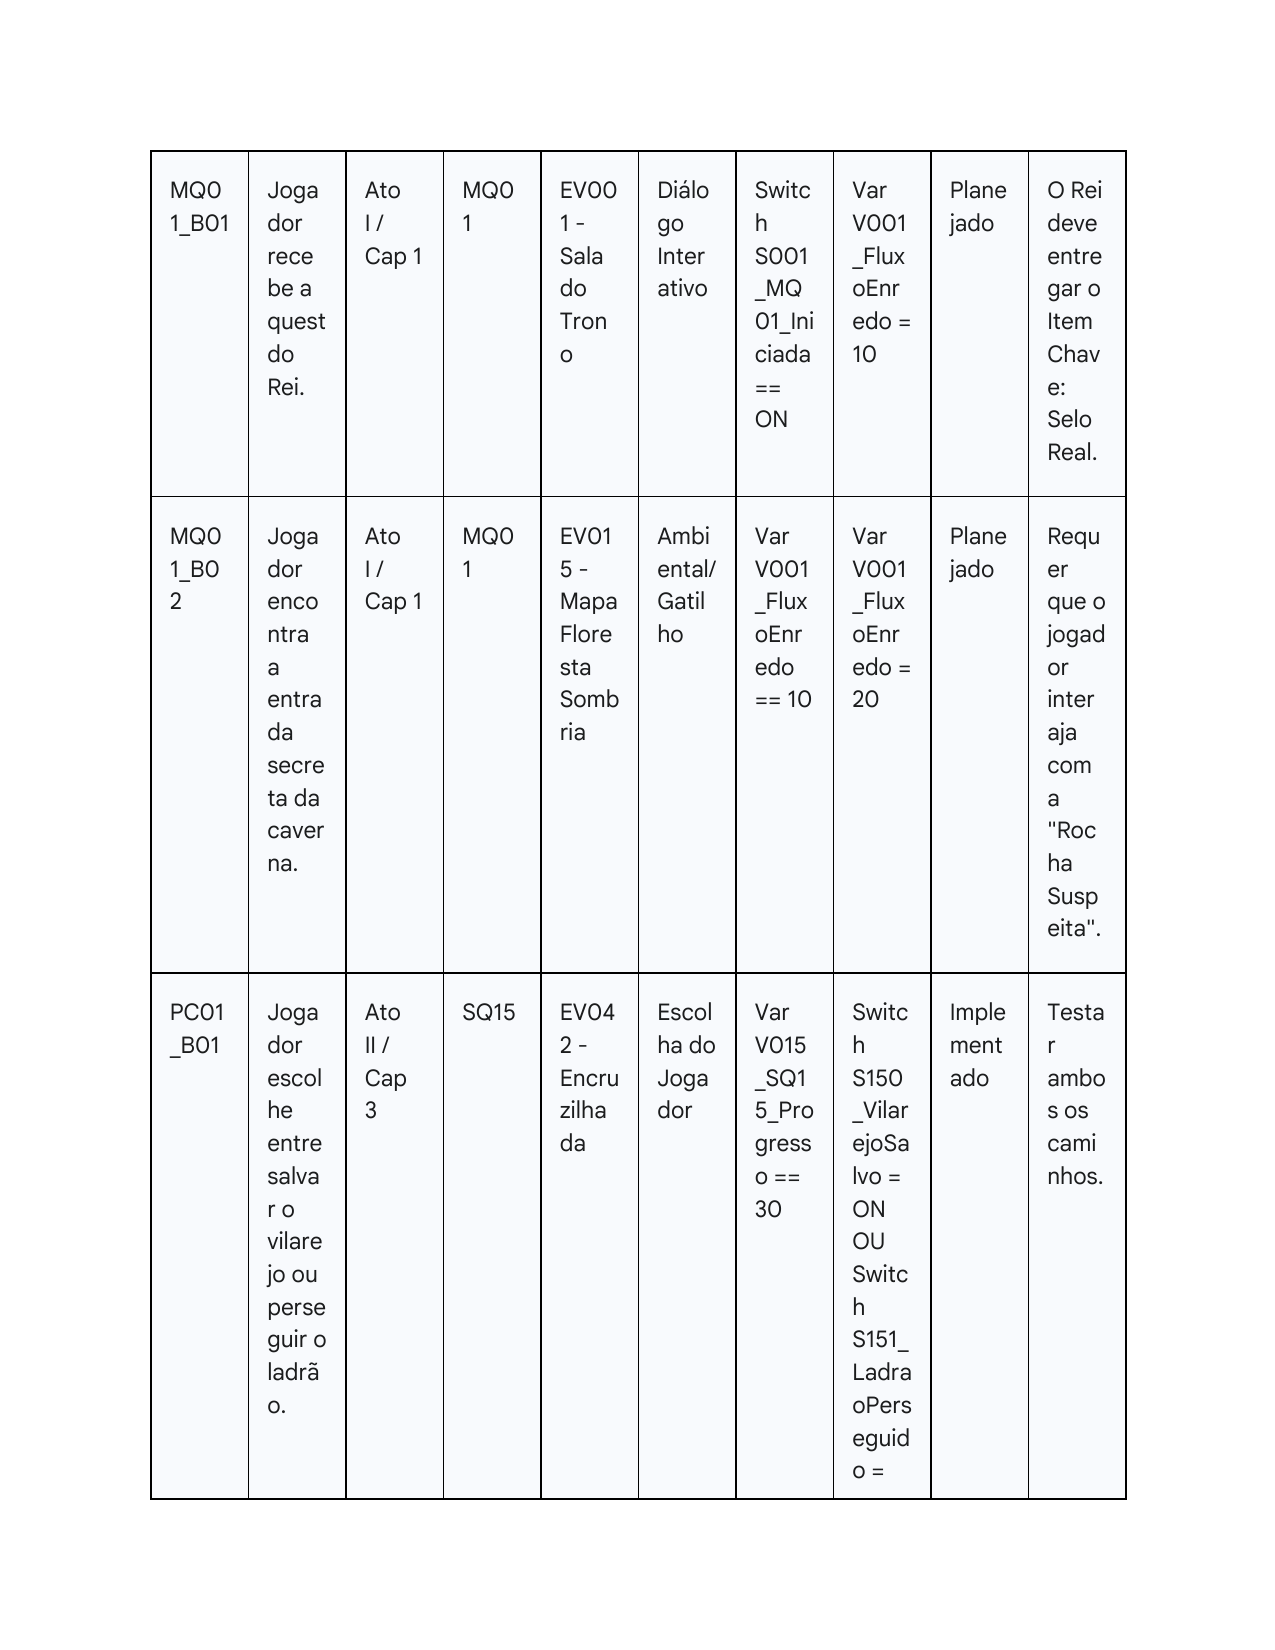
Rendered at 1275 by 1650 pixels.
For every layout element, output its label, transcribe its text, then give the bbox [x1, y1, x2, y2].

table_cell EV015 - Mapa Floresta Sombria [542, 497, 638, 972]
table_cell Ambiental/Gatilho [639, 497, 735, 972]
table_cell PC01_B01 [152, 974, 248, 1498]
table_cell Switch S001_MQ01_Iniciada == ON [737, 152, 833, 496]
table_cell Jogador recebe a quest do Rei. [249, 152, 345, 496]
table_cell Diálogo Interativo [639, 152, 735, 496]
table_cell EV001 - Sala do Trono [542, 152, 638, 496]
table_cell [249, 974, 345, 1498]
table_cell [737, 974, 833, 1498]
table_cell MQ01_B02 [152, 497, 248, 972]
table_cell Var V001_FluxoEnredo == 10 [737, 497, 833, 972]
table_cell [1029, 974, 1125, 1498]
table_cell MQ01 [444, 497, 540, 972]
table_cell Planejado [932, 497, 1028, 972]
table_cell Jogador encontra a entrada secreta da caverna. [249, 497, 345, 972]
table_cell MQ01 [444, 152, 540, 496]
table_cell O Rei deve entregar o Item Chave: Selo Real. [1029, 152, 1125, 496]
table_cell Ato II / Cap 3 [347, 974, 443, 1498]
table_cell Escolha do Jogador [639, 974, 735, 1498]
table_cell Var V001_FluxoEnredo = 10 [834, 152, 930, 496]
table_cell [542, 974, 638, 1498]
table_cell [834, 974, 930, 1498]
table_cell Var V001_FluxoEnredo = 20 [834, 497, 930, 972]
table_cell MQ01_B01 [152, 152, 248, 496]
table_cell Requer que o jogador interaja com a "Rocha Suspeita". [1029, 497, 1125, 972]
table_cell Ato I / Cap 1 [347, 152, 443, 496]
table_cell SQ15 [444, 974, 540, 1498]
table_cell Planejado [932, 152, 1028, 496]
table_cell Ato I / Cap 1 [347, 497, 443, 972]
table_cell Implementado [932, 974, 1028, 1498]
